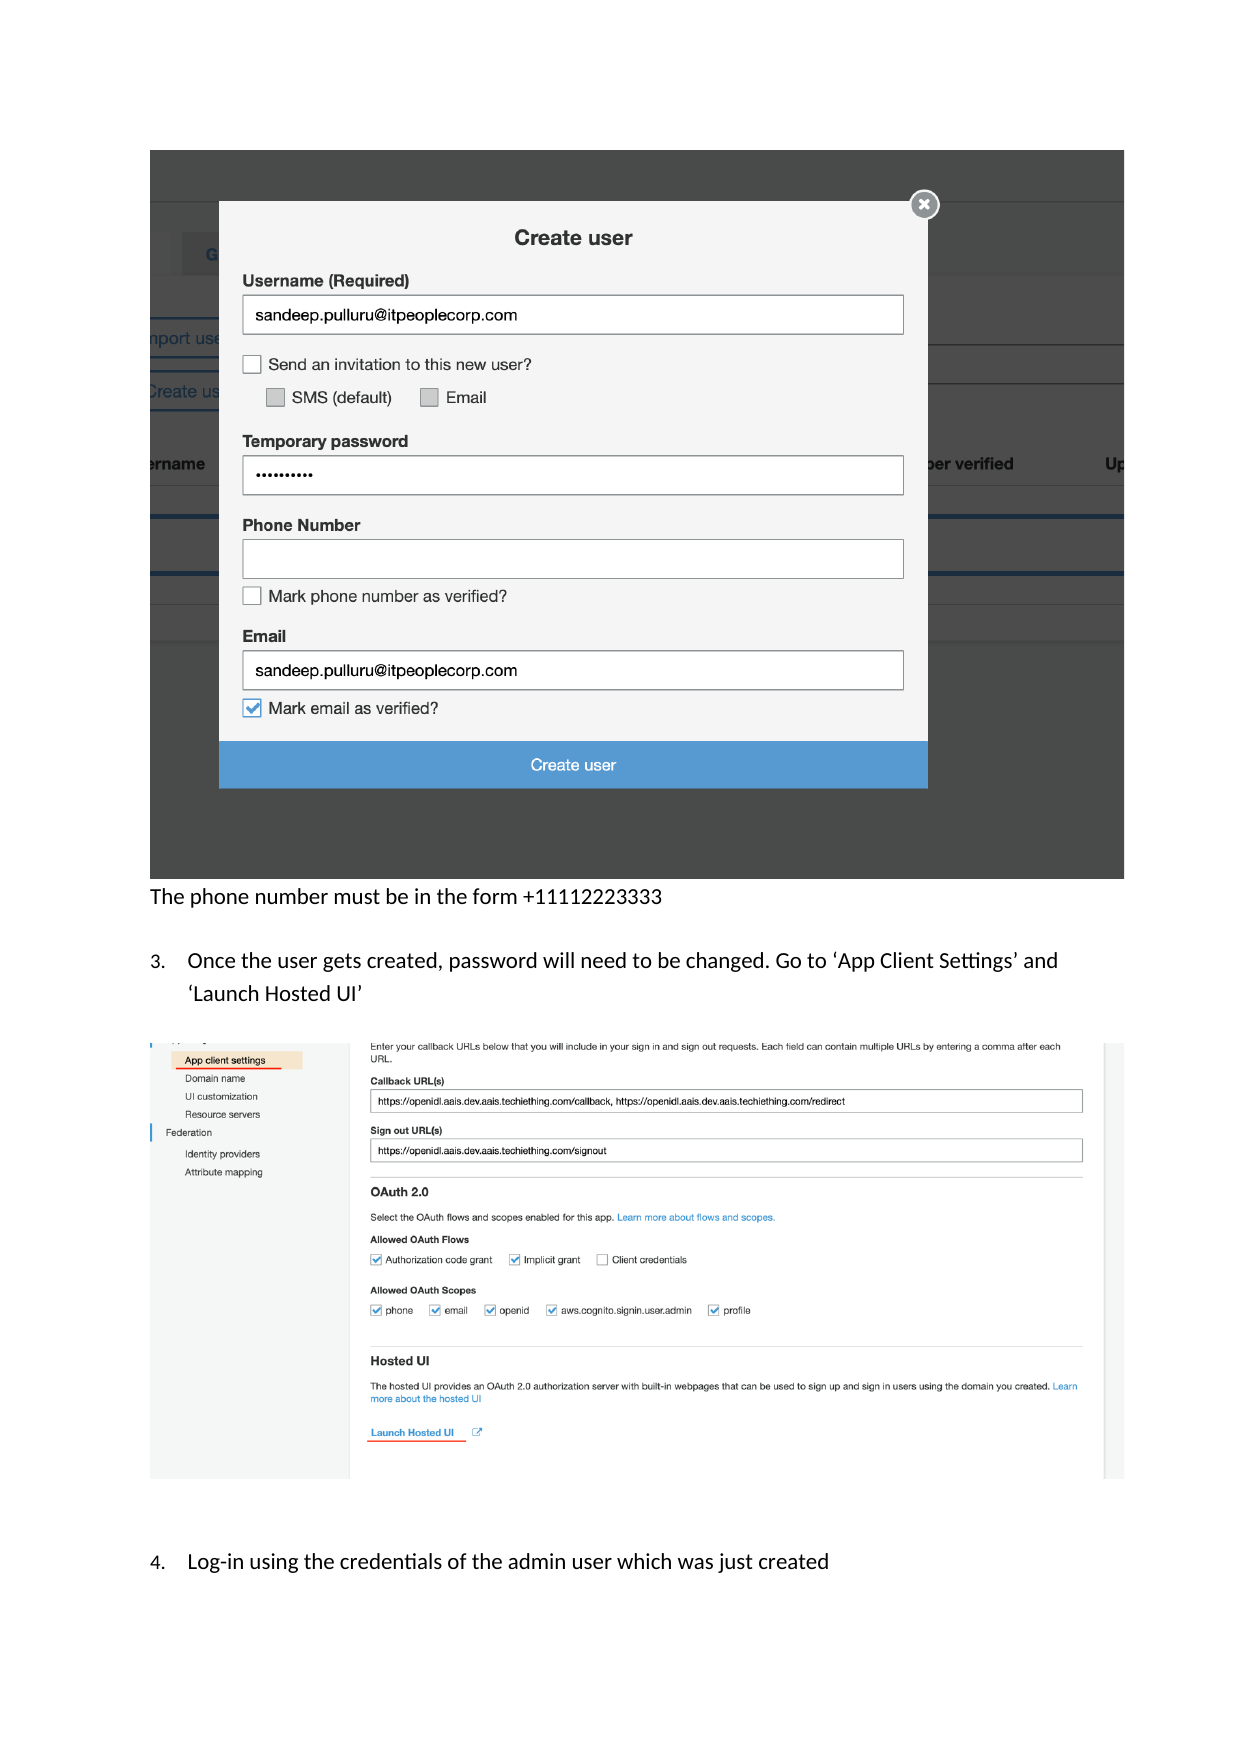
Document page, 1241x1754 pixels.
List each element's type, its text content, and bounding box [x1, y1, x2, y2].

list Log-in using the credentials of the admin user which was just created [150, 1547, 1090, 1575]
text The phone number must be in the form +11112223333 [150, 882, 1090, 910]
picture [150, 150, 1125, 879]
picture [150, 1043, 1125, 1479]
list Once the user gets created, password will need to be changed. Go to ‘App Client Settings’ and ‘Launch Hosted UI’ [150, 947, 1090, 1007]
